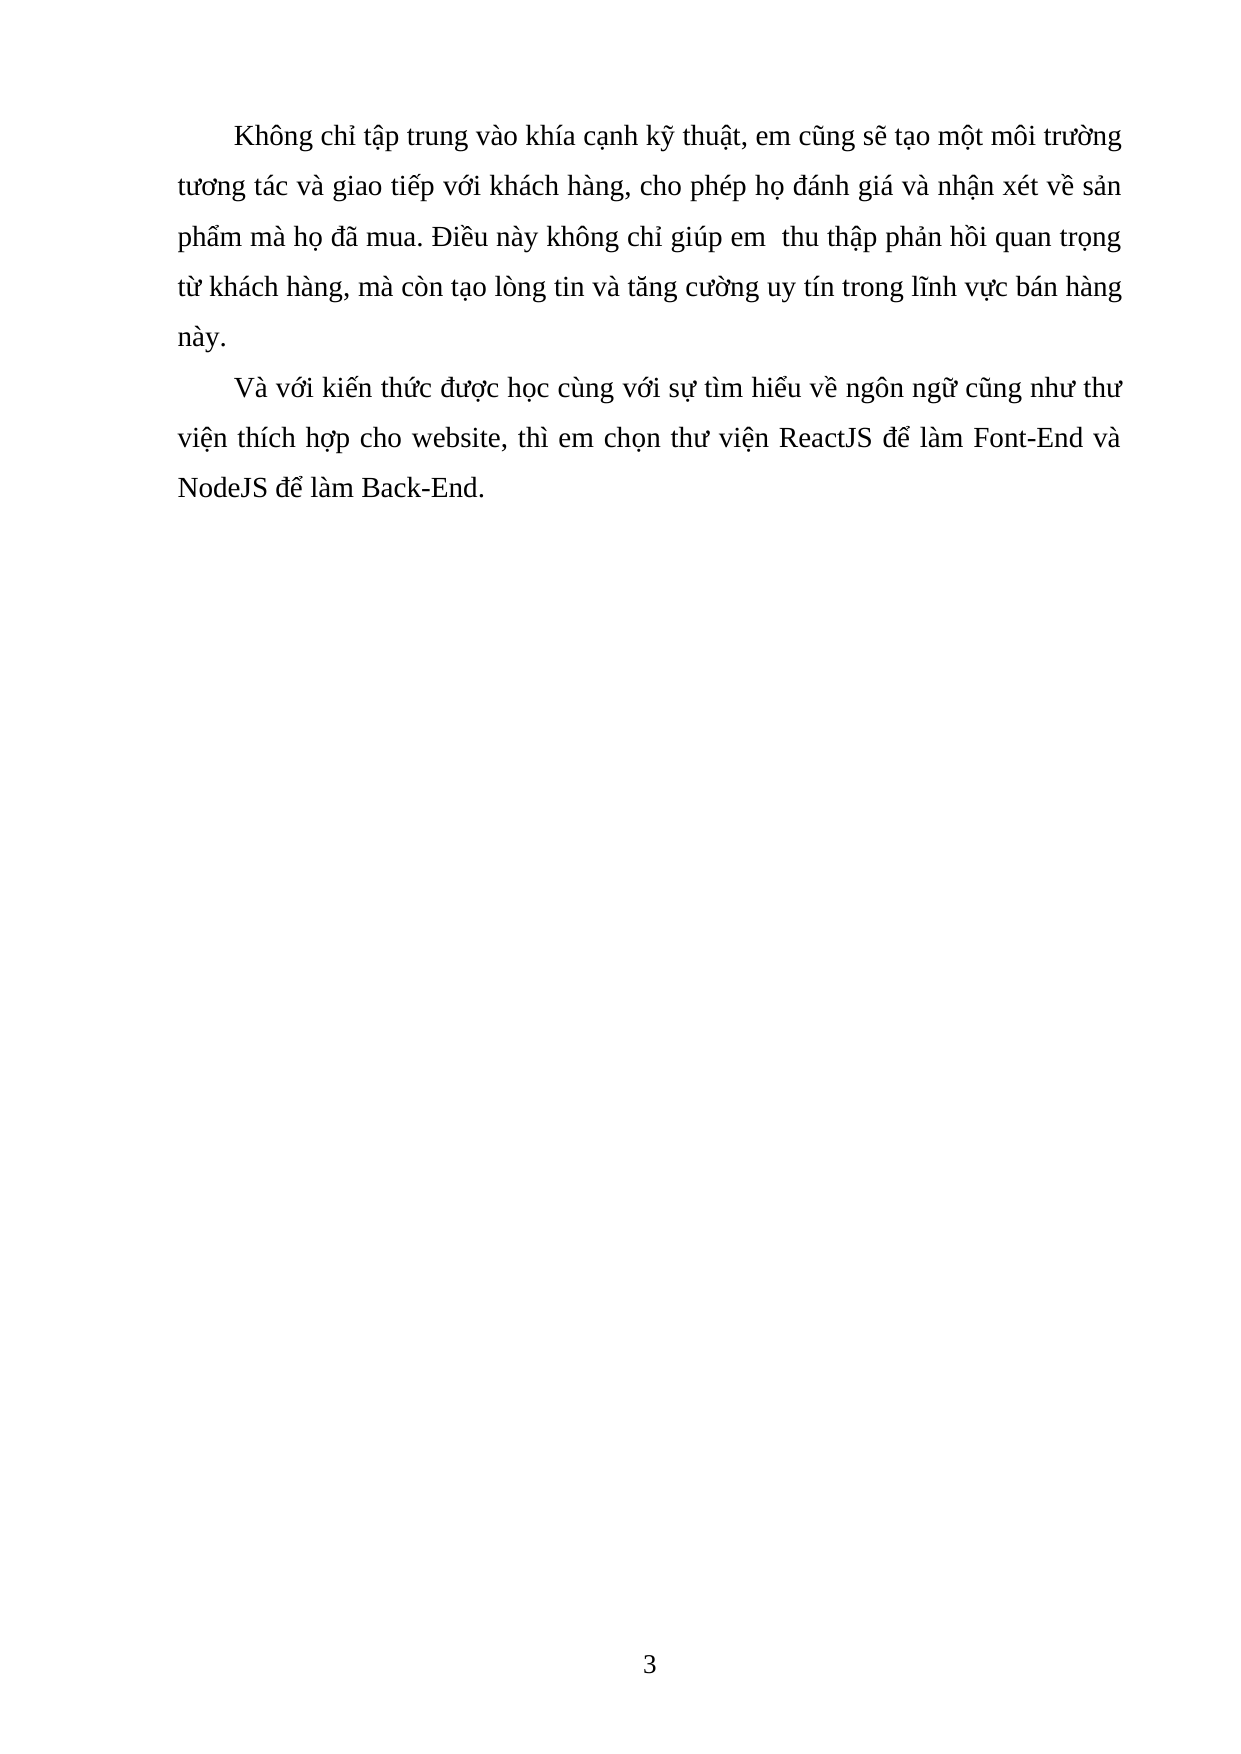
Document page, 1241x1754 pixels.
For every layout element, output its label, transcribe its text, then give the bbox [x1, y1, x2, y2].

text Không chỉ tập trung vào khía cạnh kỹ thuật, em cũng sẽ tạo một môi trường tương tác và giao tiếp với khách hàng, cho phép họ đánh giá và nhận xét về sản phẩm mà họ đã mua. Điều này không chỉ giúp em thu thập phản hồi quan trọng từ khách hàng, mà còn tạo lòng tin và tăng cường uy tín trong lĩnh vực bán hàng này. [177, 118, 1122, 353]
text Và với kiến thức được học cùng với sự tìm hiểu về ngôn ngữ cũng như thư viện thích hợp cho website, thì em chọn thư viện ReactJS để làm Font-End và NodeJS để làm Back-End. [177, 370, 1122, 504]
